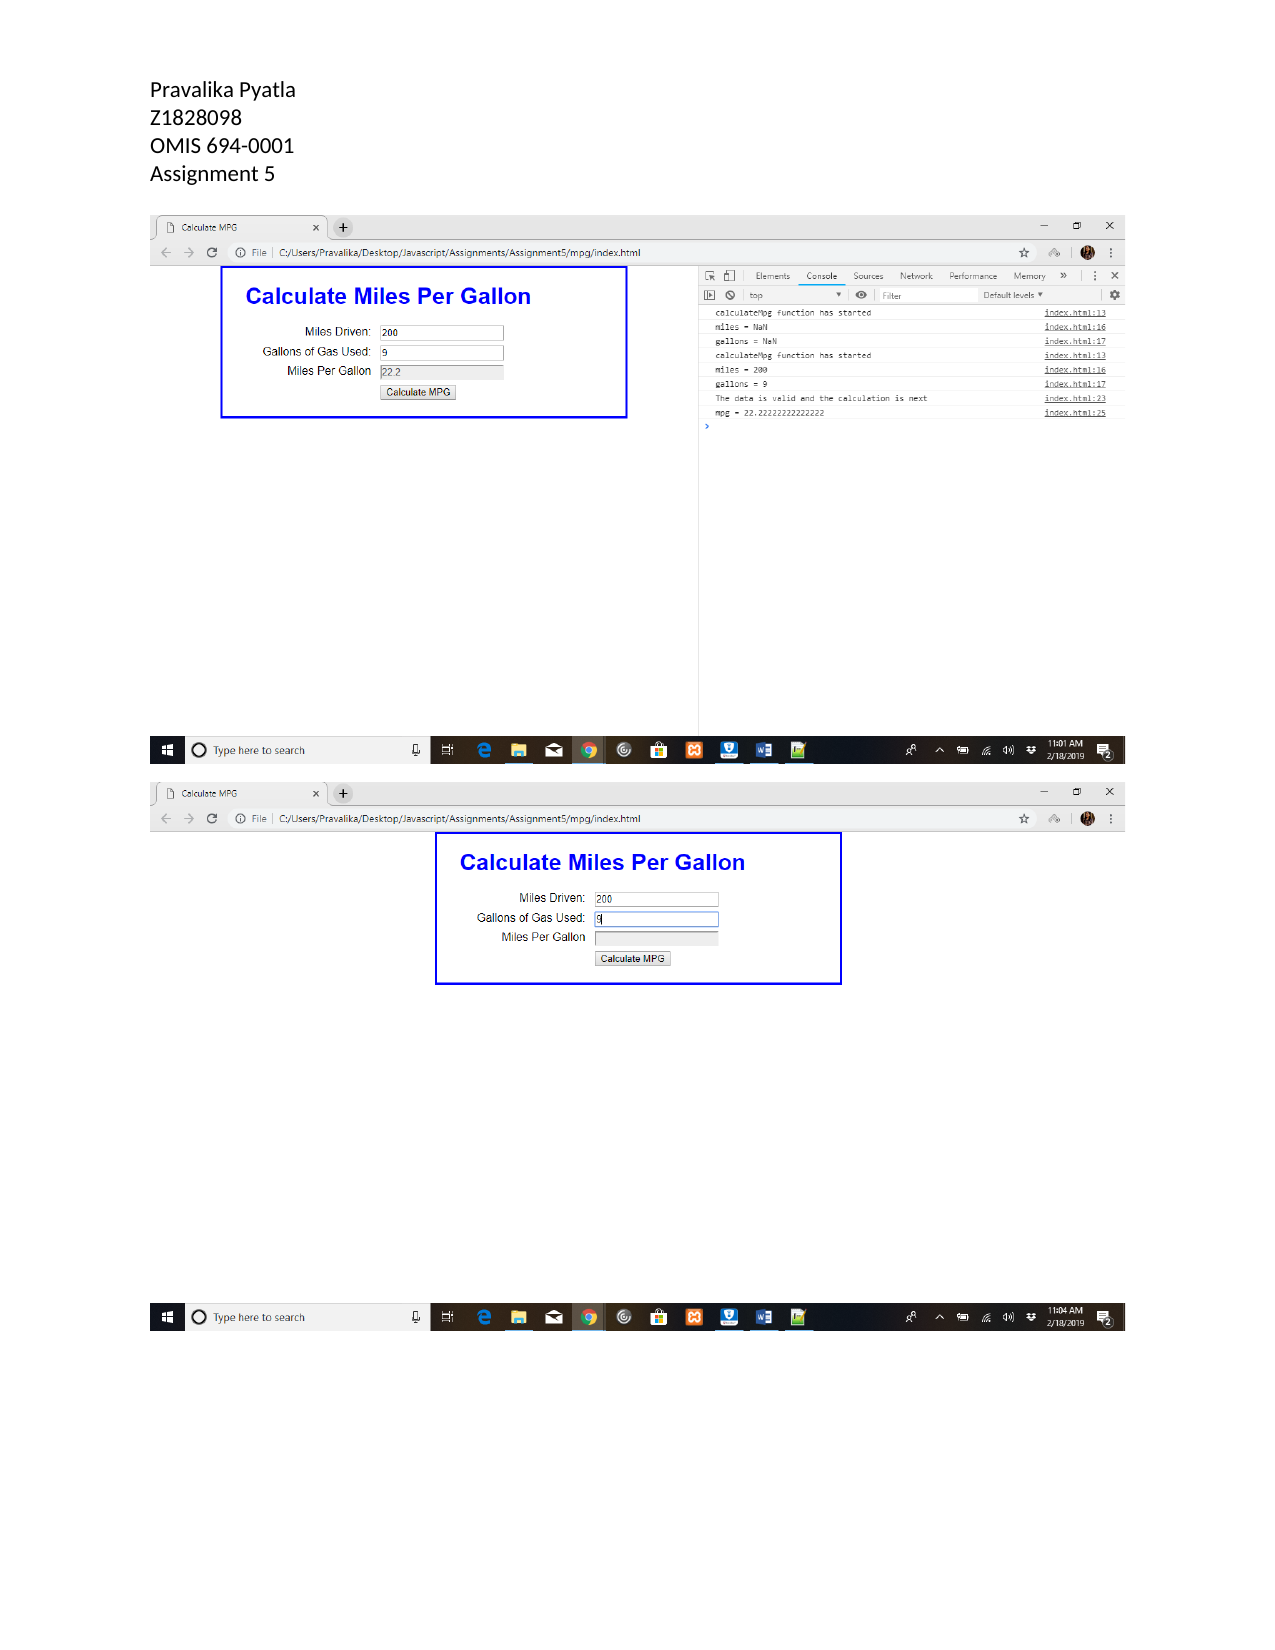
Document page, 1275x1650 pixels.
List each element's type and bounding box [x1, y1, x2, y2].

picture [150, 782, 1125, 1331]
picture [150, 215, 1125, 764]
